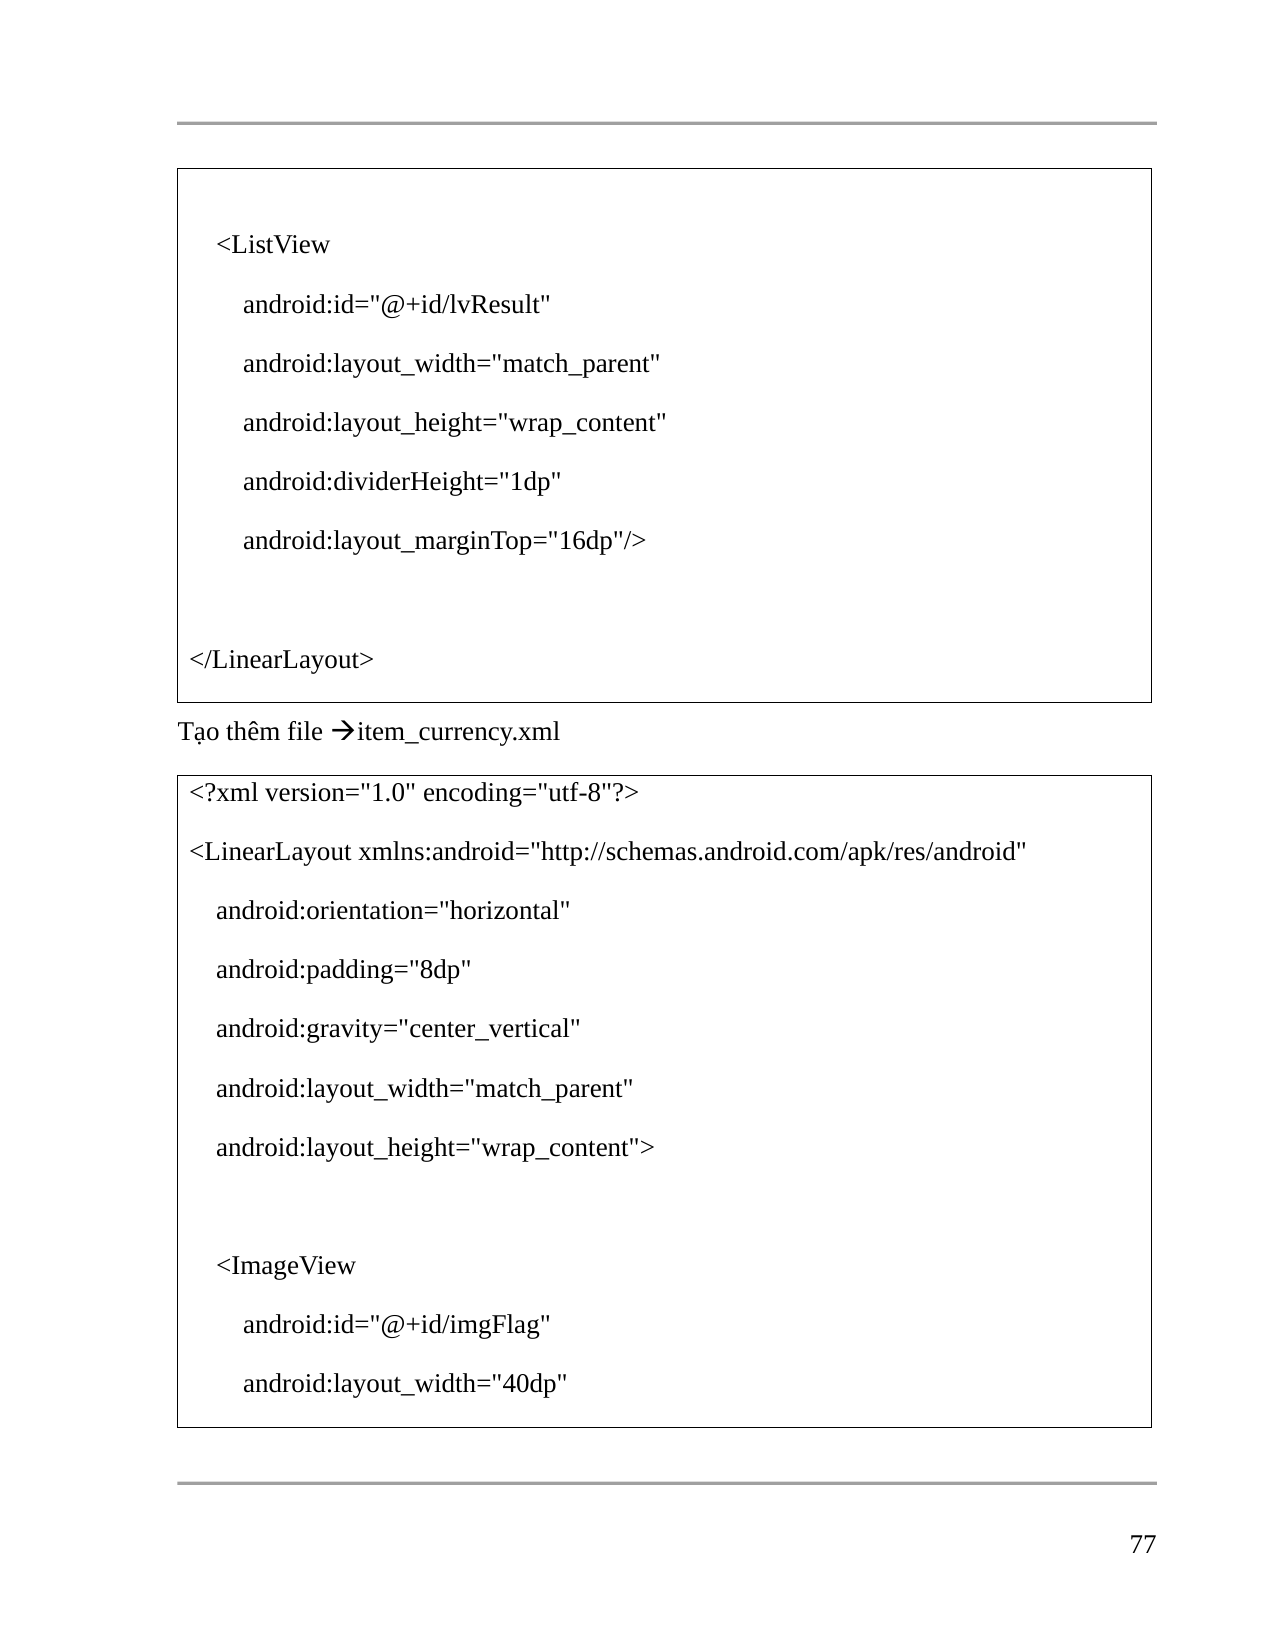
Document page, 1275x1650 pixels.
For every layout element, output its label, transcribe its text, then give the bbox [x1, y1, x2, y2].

text Tạo thêm file item_currency.xml [177, 715, 1156, 747]
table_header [178, 776, 1151, 1427]
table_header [178, 169, 1151, 702]
